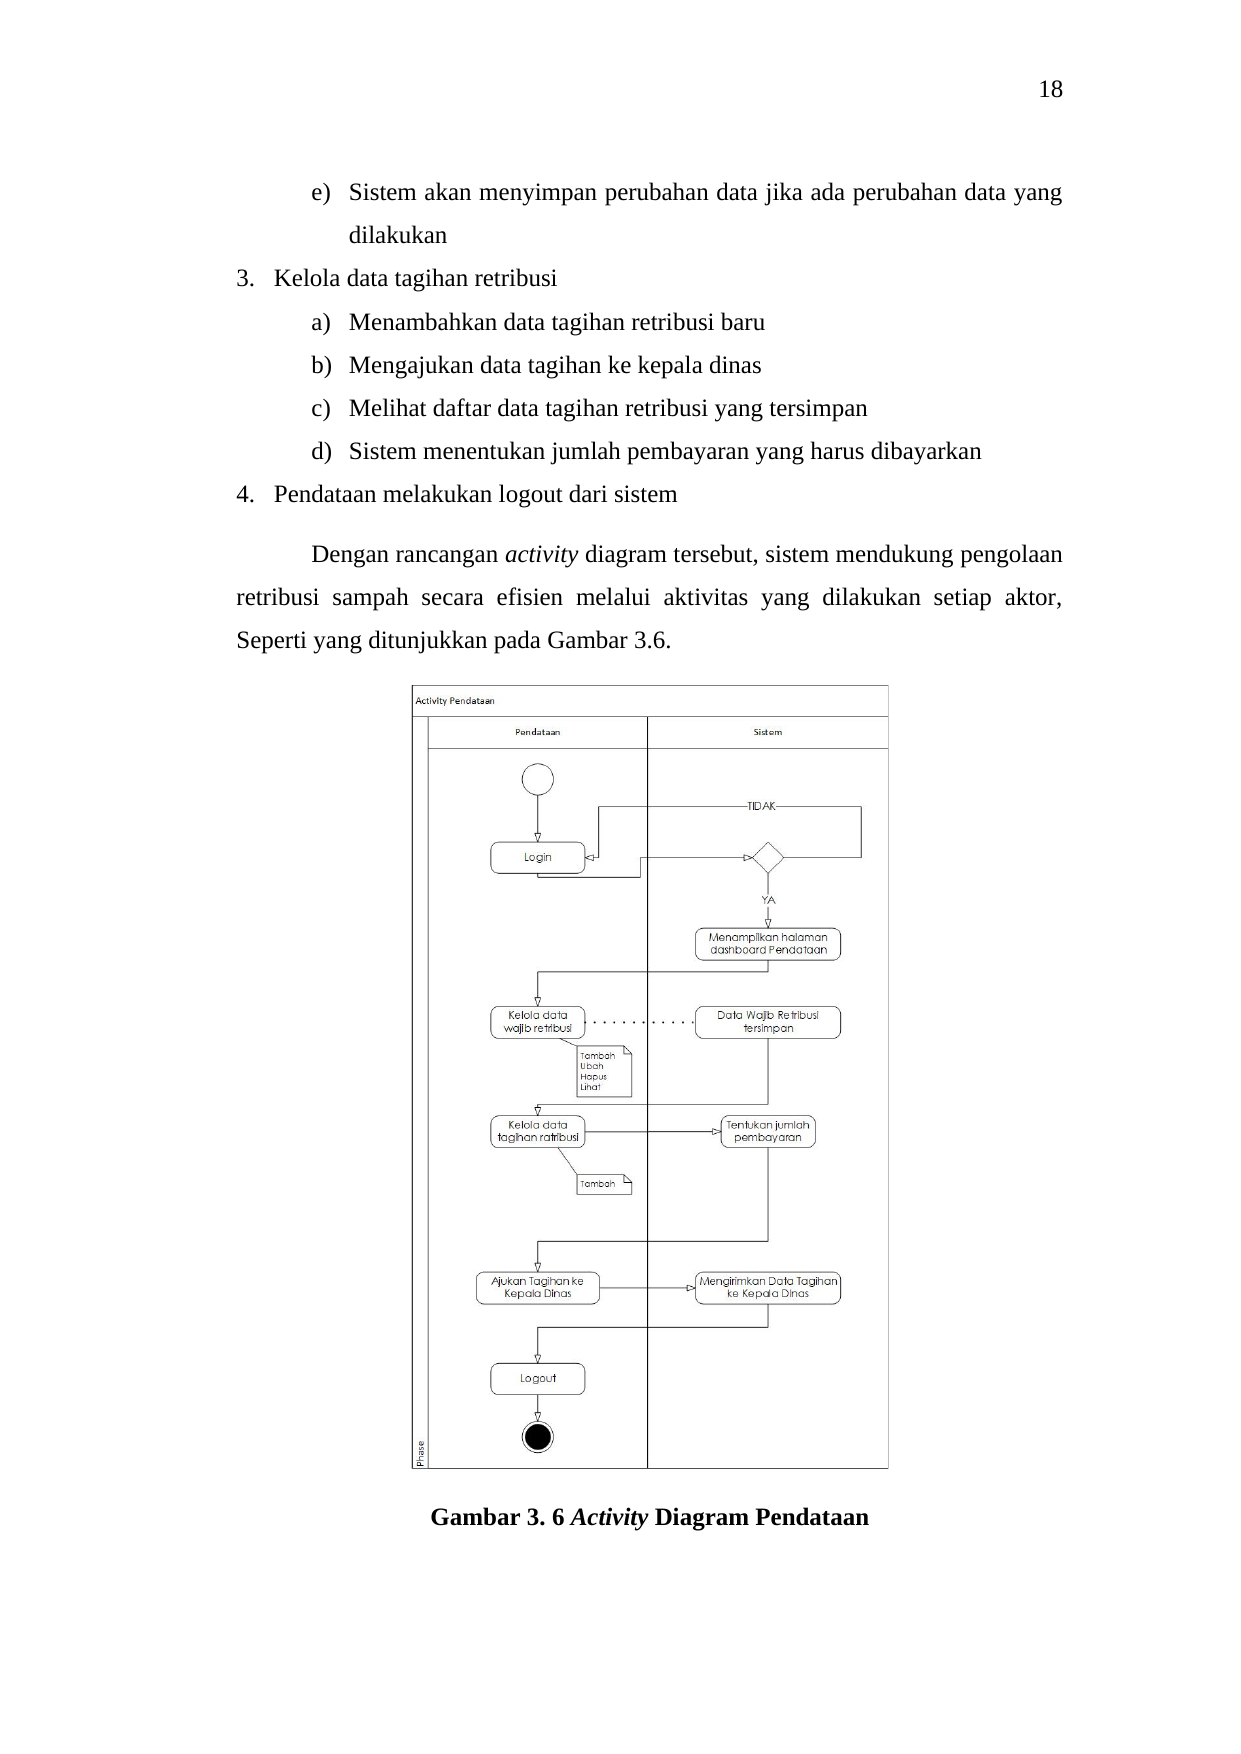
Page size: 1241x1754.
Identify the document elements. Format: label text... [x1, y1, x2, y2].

text Dengan rancangan activity diagram tersebut, sistem mendukung pengolaan retribusi sampah secara efisien melalui aktivitas yang dilakukan setiap aktor, Seperti yang ditunjukkan pada Gambar 3.6. [236, 539, 1063, 654]
list Kelola data tagihan retribusi [236, 263, 1063, 292]
list Melihat daftar data tagihan retribusi yang tersimpan [311, 393, 1063, 422]
list Mengajukan data tagihan ke kepala dinas [311, 350, 1063, 378]
list Sistem akan menyimpan perubahan data jika ada perubahan data yang dilakukan [311, 177, 1063, 249]
list Sistem menentukan jumlah pembayaran yang harus dibayarkan [311, 436, 1063, 465]
text Gambar 3. 6 Activity Diagram Pendataan [236, 1502, 1063, 1531]
picture [410, 685, 889, 1472]
list Pendataan melakukan logout dari sistem [236, 479, 1063, 508]
list Menambahkan data tagihan retribusi baru [311, 307, 1063, 335]
